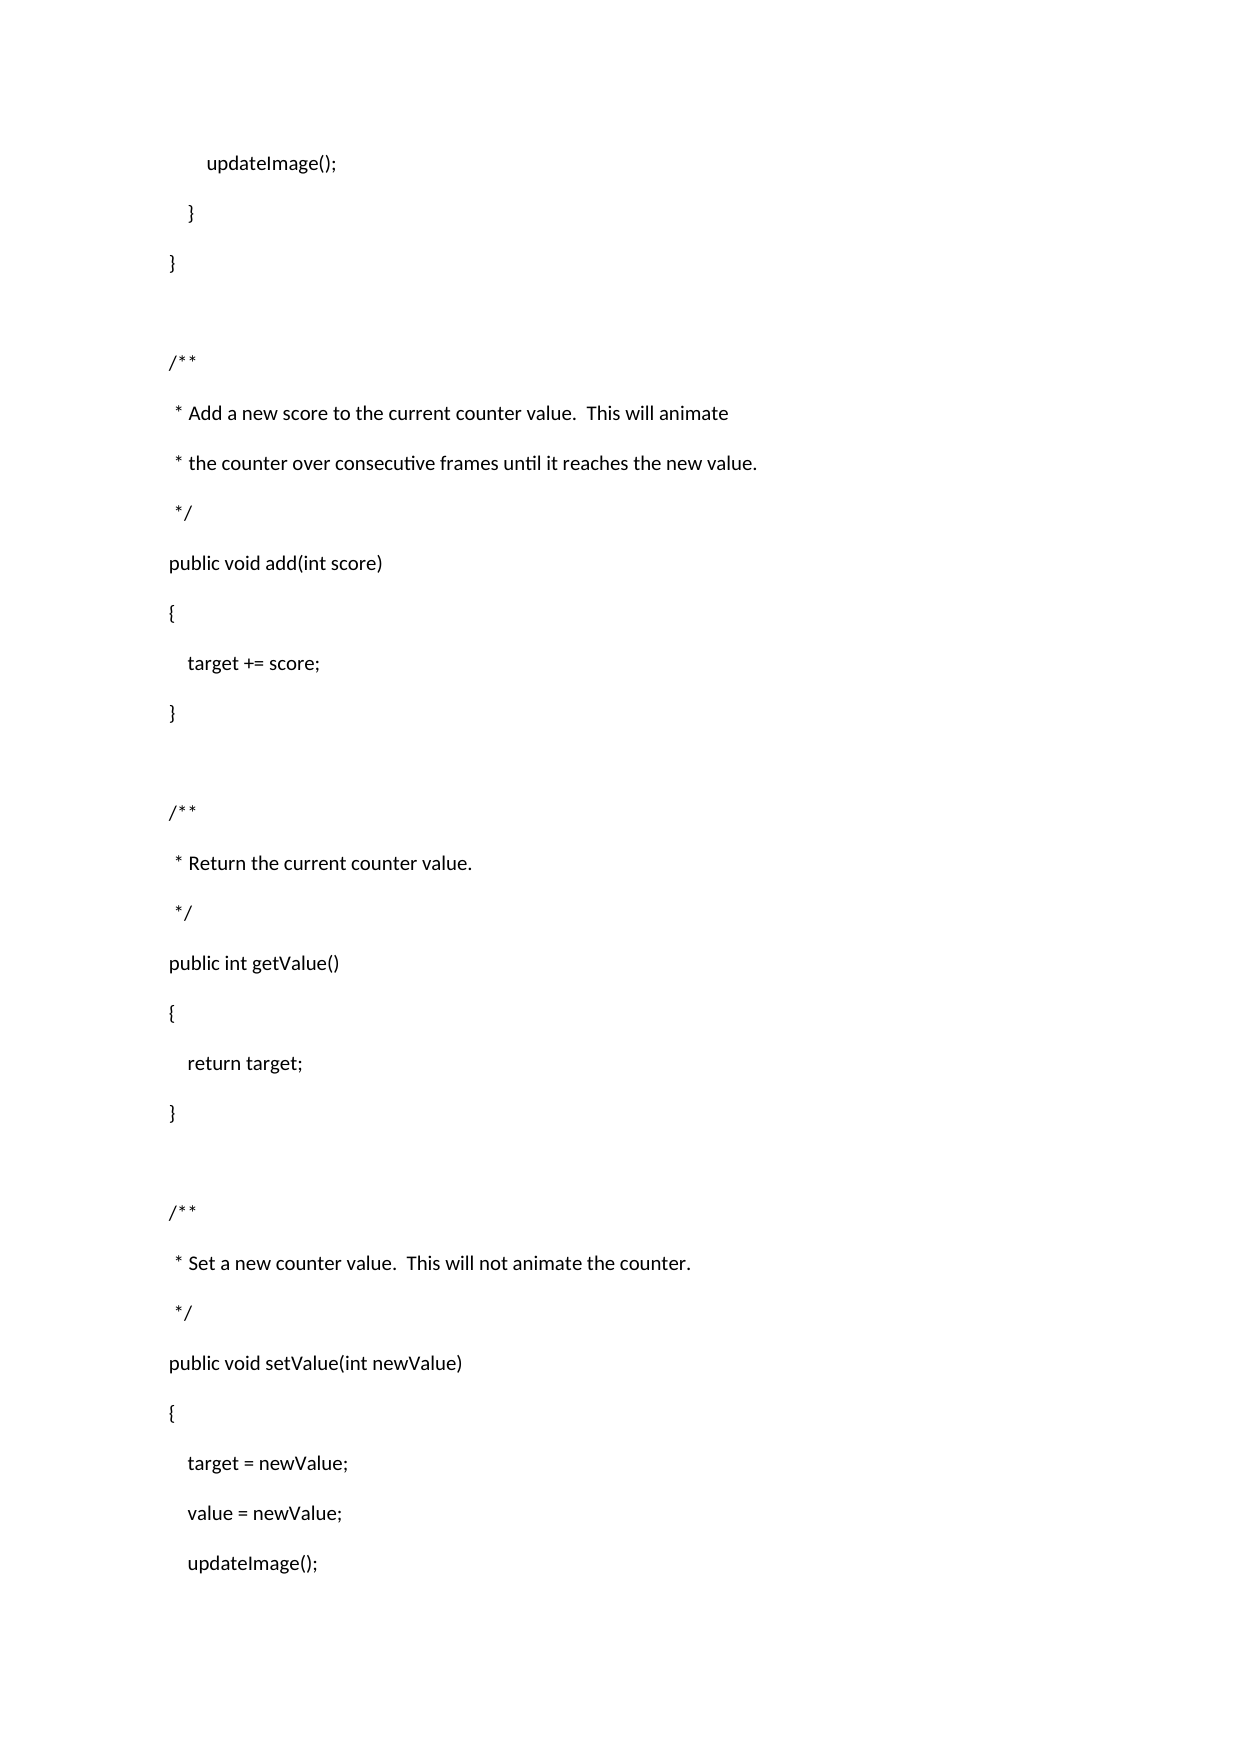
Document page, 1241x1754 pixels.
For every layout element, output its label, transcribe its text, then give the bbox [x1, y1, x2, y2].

text * Return the current counter value. [150, 850, 1090, 875]
text } [150, 1100, 1090, 1125]
text public void setValue(int newValue) [150, 1350, 1090, 1375]
text /** [150, 800, 1090, 825]
text { [150, 1400, 1090, 1425]
text public int getValue() [150, 950, 1090, 975]
text return target; [150, 1050, 1090, 1075]
text } [150, 700, 1090, 725]
text updateImage(); [150, 150, 1090, 175]
text } [150, 200, 1090, 225]
text * Add a new score to the current counter value. This will animate [150, 400, 1090, 425]
text * the counter over consecutive frames until it reaches the new value. [150, 450, 1090, 475]
text } [150, 250, 1090, 275]
text */ [150, 900, 1090, 925]
text */ [150, 1300, 1090, 1325]
text public void add(int score) [150, 550, 1090, 575]
text target = newValue; [150, 1450, 1090, 1475]
text /** [150, 350, 1090, 375]
text */ [150, 500, 1090, 525]
text value = newValue; [150, 1500, 1090, 1525]
text /** [150, 1200, 1090, 1225]
text updateImage(); [150, 1550, 1090, 1575]
text { [150, 1000, 1090, 1025]
text { [150, 600, 1090, 625]
text target += score; [150, 650, 1090, 675]
text * Set a new counter value. This will not animate the counter. [150, 1250, 1090, 1275]
